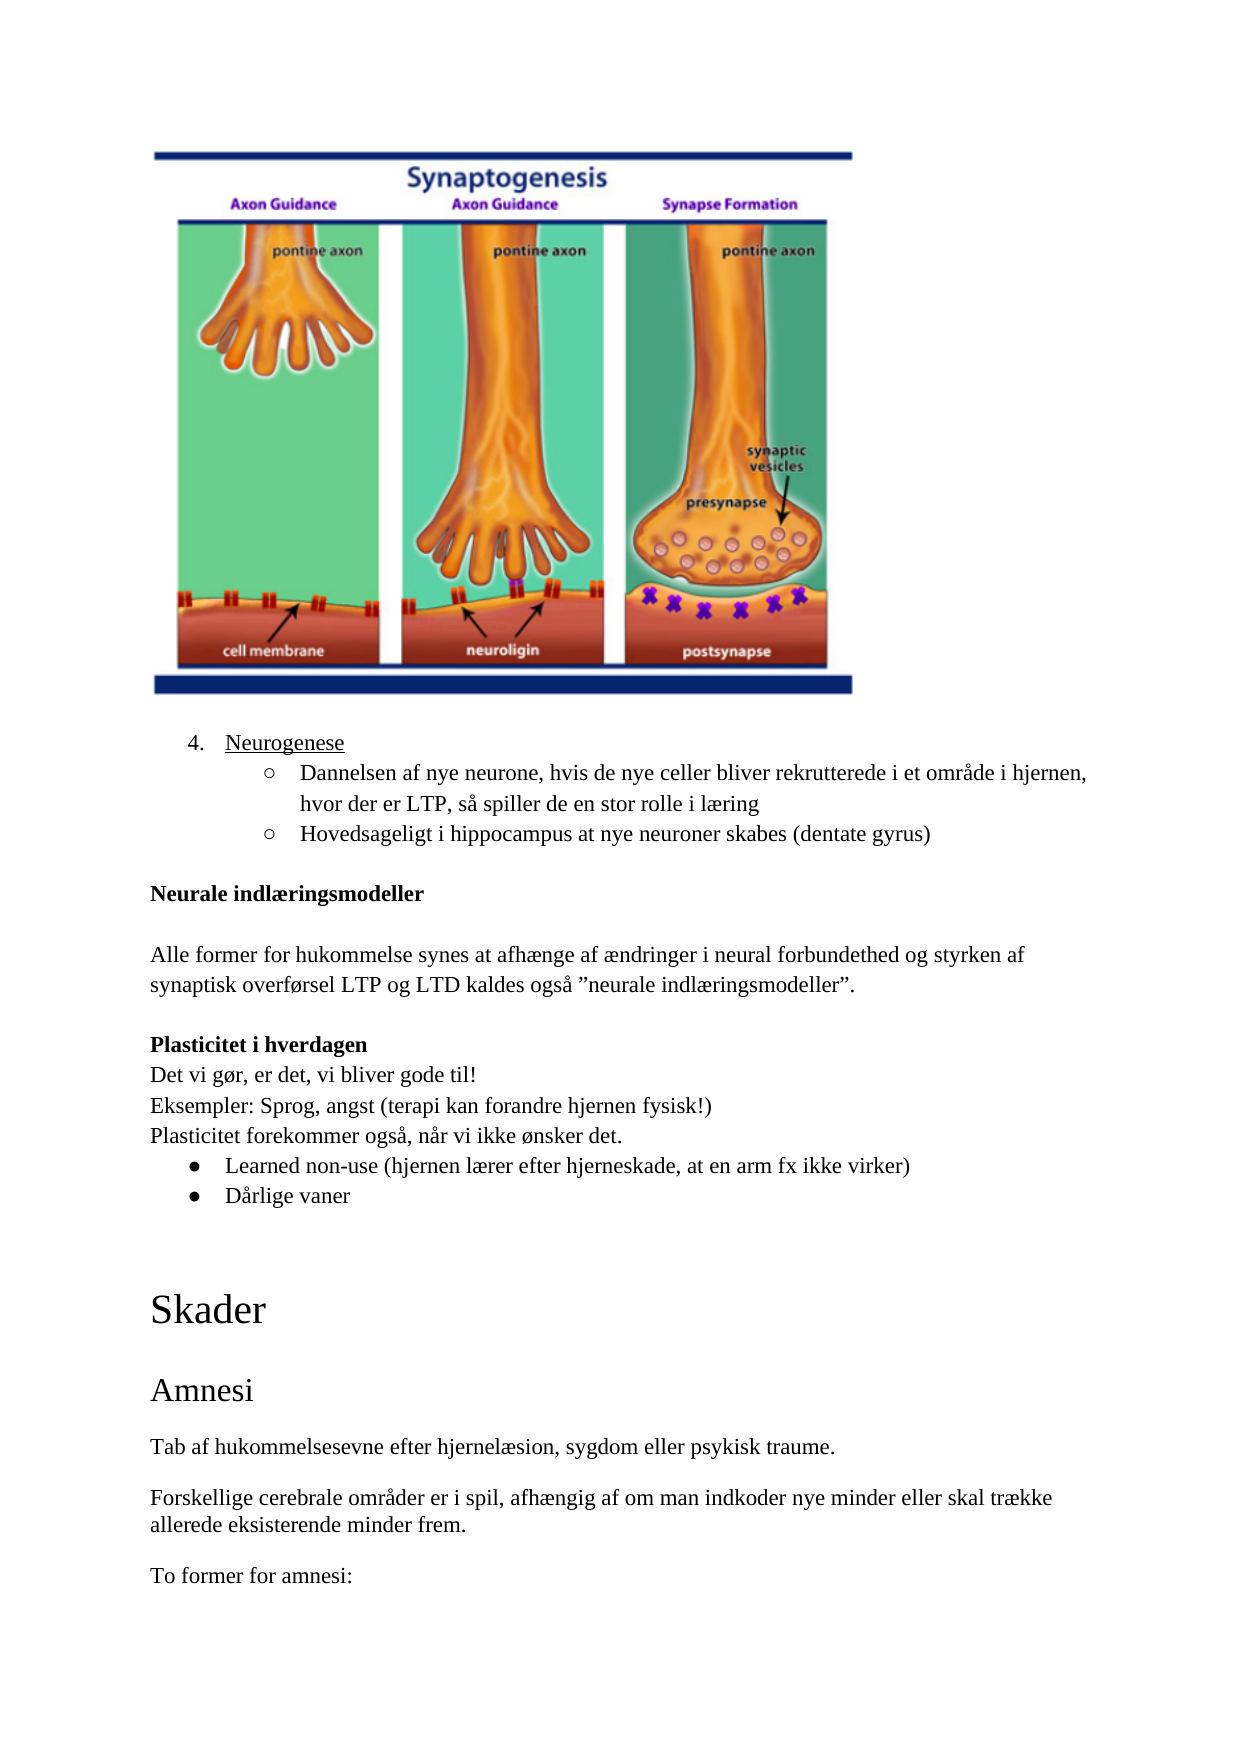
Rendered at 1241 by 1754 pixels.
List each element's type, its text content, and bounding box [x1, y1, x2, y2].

list Dårlige vaner [187, 1182, 1090, 1209]
list Learned non-use (hjernen lærer efter hjerneskade, at en arm fx ikke virker) [187, 1152, 1090, 1178]
text Alle former for hukommelse synes at afhænge af ændringer i neural forbundethed og styrken af synaptisk overførsel LTP og LTD kaldes også ”neurale indlæringsmodeller”. [150, 941, 1090, 997]
list Dannelsen af nye neurone, hvis de nye celler bliver rekrutterede i et område i hjernen, hvor der er LTP, så spiller de en stor rolle i læring [262, 759, 1090, 816]
list Hovedsageligt i hippocampus at nye neuroner skabes (dentate gyrus) [262, 820, 1090, 846]
picture [150, 150, 854, 696]
text Det vi gør, er det, vi bliver gode til! [150, 1061, 1090, 1088]
text Plasticitet forekommer også, når vi ikke ønsker det. [150, 1122, 1090, 1148]
subtitle Skader [150, 1284, 1090, 1332]
text Eksempler: Sprog, angst (terapi kan forandre hjernen fysisk!) [150, 1092, 1090, 1118]
text To former for amnesi: [150, 1562, 1090, 1588]
text Tab af hukommelsesevne efter hjernelæsion, sygdom eller psykisk traume. [150, 1433, 1090, 1459]
text Forskellige cerebrale områder er i spil, afhængig af om man indkoder nye minder eller skal trække allerede eksisterende minder frem. [150, 1484, 1090, 1537]
list Neurogenese [187, 729, 1090, 756]
text Neurale indlæringsmodeller [150, 880, 1090, 907]
text Plasticitet i hverdagen [150, 1031, 1090, 1058]
subtitle Amnesi [150, 1370, 1090, 1408]
